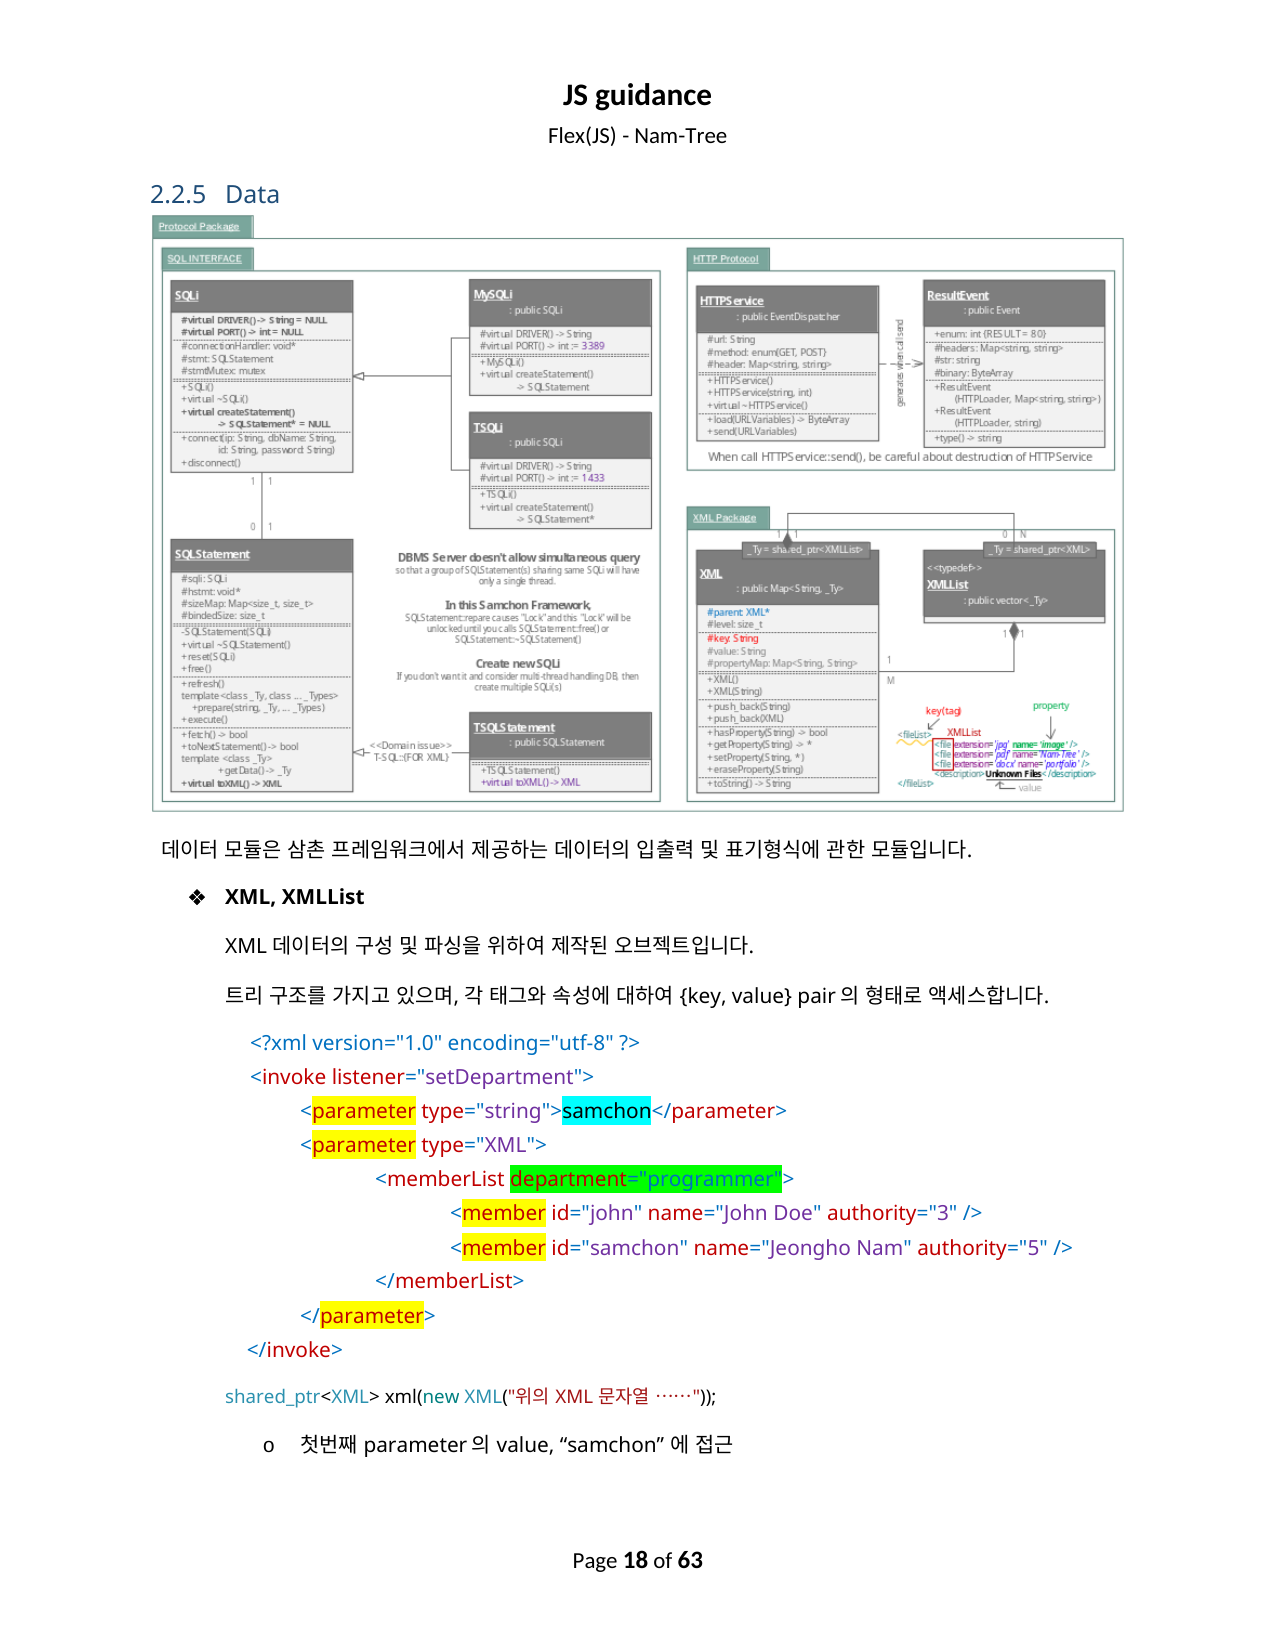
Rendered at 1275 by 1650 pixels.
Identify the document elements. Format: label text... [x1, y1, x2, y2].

text <member id="john" name="John Doe" authority="3" /> [150, 1198, 1125, 1227]
text <parameter type="string">samchon</parameter> [416, 1096, 562, 1125]
text 트리 구조를 가지고 있으며, 각 태그와 속성에 대하여 {key, value} pair의 형태로 액세스합니다. [150, 979, 1125, 1009]
text <parameter type="XML"> [416, 1130, 1125, 1159]
text <member id="samchon" name="Jeongho Nam" authority="5" /> [546, 1233, 1125, 1261]
text <member id="samchon" name="Jeongho Nam" authority="5" /> [150, 1233, 462, 1261]
subtitle Data [150, 177, 1125, 211]
text </memberList> [150, 1267, 1125, 1295]
list 첫번째 parameter의 value, “samchon” 에 접근 [262, 1428, 1125, 1458]
text <parameter type="string">samchon</parameter> [150, 1096, 312, 1125]
list XML, XMLList [187, 882, 1125, 911]
text 데이터 모듈은 삼촌 프레임워크에서 제공하는 데이터의 입출력 및 표기형식에 관한 모듈입니다. [150, 833, 1125, 863]
text shared_ptr<XML> xml(new XML("위의 XML 문자열 ……")); [150, 1382, 515, 1409]
text </parameter> [424, 1301, 1125, 1329]
text <parameter type="string">samchon</parameter> [651, 1096, 1125, 1125]
text shared_ptr<XML> xml(new XML("위의 XML 문자열 ……")); [692, 1382, 1125, 1409]
text <parameter type="XML"> [150, 1130, 312, 1159]
text </parameter> [150, 1301, 320, 1329]
text <?xml version="1.0" encoding="utf-8" ?> [164, 1028, 1125, 1057]
text </invoke> [150, 1335, 1125, 1363]
text <memberList department="programmer"> [150, 1164, 1125, 1193]
text XML 데이터의 구성 및 파싱을 위하여 제작된 오브젝트입니다. [150, 929, 1125, 960]
text <invoke listener="setDepartment"> [164, 1062, 1125, 1091]
